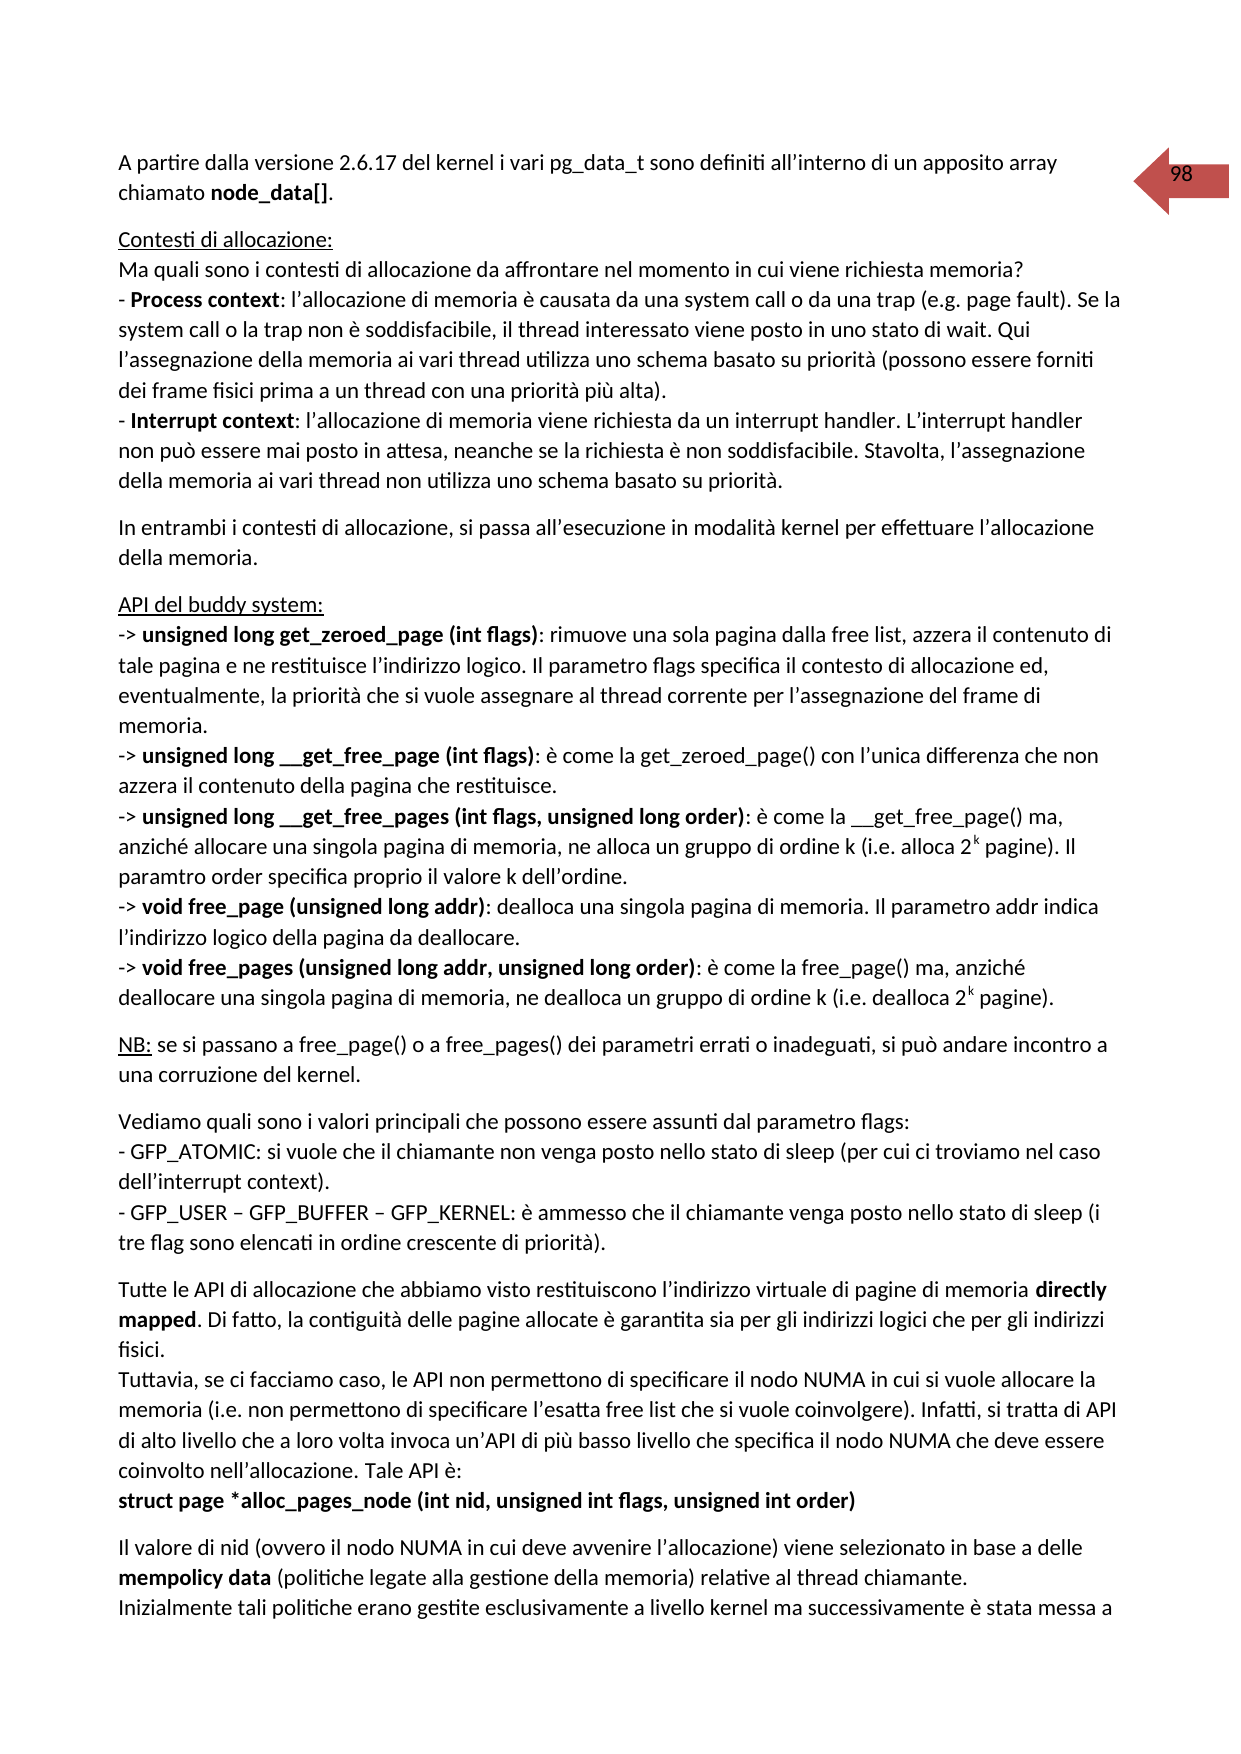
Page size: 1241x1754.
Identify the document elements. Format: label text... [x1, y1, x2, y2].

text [118, 1533, 1122, 1621]
text Tutte le API di allocazione che abbiamo visto restituiscono l’indirizzo virtuale di pagine di memoria directly mapped. Di fatto, la contiguità delle pagine allocate è garantita sia per gli indirizzi logici che per gli indirizzi fisici. Tuttavia, se ci facciamo caso, le API non permettono di specificare il nodo NUMA in cui si vuole allocare la memoria (i.e. non permettono di specificare l’esatta free list che si vuole coinvolgere). Infatti, si tratta di API di alto livello che a loro volta invoca un’API di più basso livello che specifica il nodo NUMA che deve essere coinvolto nell’allocazione. Tale API è: struct page *alloc_pages_node (int nid, unsigned int flags, unsigned int order) [118, 1275, 1122, 1514]
text Contesti di allocazione: Ma quali sono i contesti di allocazione da affrontare nel momento in cui viene richiesta memoria? - Process context: l’allocazione di memoria è causata da una system call o da una trap (e.g. page fault). Se la system call o la trap non è soddisfacibile, il thread interessato viene posto in uno stato di wait. Qui l’assegnazione della memoria ai vari thread utilizza uno schema basato su priorità (possono essere forniti dei frame fisici prima a un thread con una priorità più alta). - Interrupt context: l’allocazione di memoria viene richiesta da un interrupt handler. L’interrupt handler non può essere mai posto in attesa, neanche se la richiesta è non soddisfacibile. Stavolta, l’assegnazione della memoria ai vari thread non utilizza uno schema basato su priorità. [118, 225, 1122, 494]
text Vediamo quali sono i valori principali che possono essere assunti dal parametro flags: - GFP_ATOMIC: si vuole che il chiamante non venga posto nello stato di sleep (per cui ci troviamo nel caso dell’interrupt context). - GFP_USER – GFP_BUFFER – GFP_KERNEL: è ammesso che il chiamante venga posto nello stato di sleep (i tre flag sono elencati in ordine crescente di priorità). [118, 1107, 1122, 1256]
text In entrambi i contesti di allocazione, si passa all’esecuzione in modalità kernel per effettuare l’allocazione della memoria. [118, 513, 1122, 571]
text A partire dalla versione 2.6.17 del kernel i vari pg_data_t sono definiti all’interno di un apposito array chiamato node_data[]. [118, 148, 1122, 206]
text API del buddy system: -> unsigned long get_zeroed_page (int flags): rimuove una sola pagina dalla free list, azzera il contenuto di tale pagina e ne restituisce l’indirizzo logico. Il parametro flags specifica il contesto di allocazione ed, eventualmente, la priorità che si vuole assegnare al thread corrente per l’assegnazione del frame di memoria. -> unsigned long __get_free_page (int flags): è come la get_zeroed_page() con l’unica differenza che non azzera il contenuto della pagina che restituisce. -> unsigned long __get_free_pages (int flags, unsigned long order): è come la __get_free_page() ma, anziché allocare una singola pagina di memoria, ne alloca un gruppo di ordine k (i.e. alloca 2k pagine). Il paramtro order specifica proprio il valore k dell’ordine. -> void free_page (unsigned long addr): dealloca una singola pagina di memoria. Il parametro addr indica l’indirizzo logico della pagina da deallocare. -> void free_pages (unsigned long addr, unsigned long order): è come la free_page() ma, anziché deallocare una singola pagina di memoria, ne dealloca un gruppo di ordine k (i.e. dealloca 2k pagine). [118, 590, 1122, 1011]
text NB: se si passano a free_page() o a free_pages() dei parametri errati o inadeguati, si può andare incontro a una corruzione del kernel. [118, 1030, 1122, 1088]
